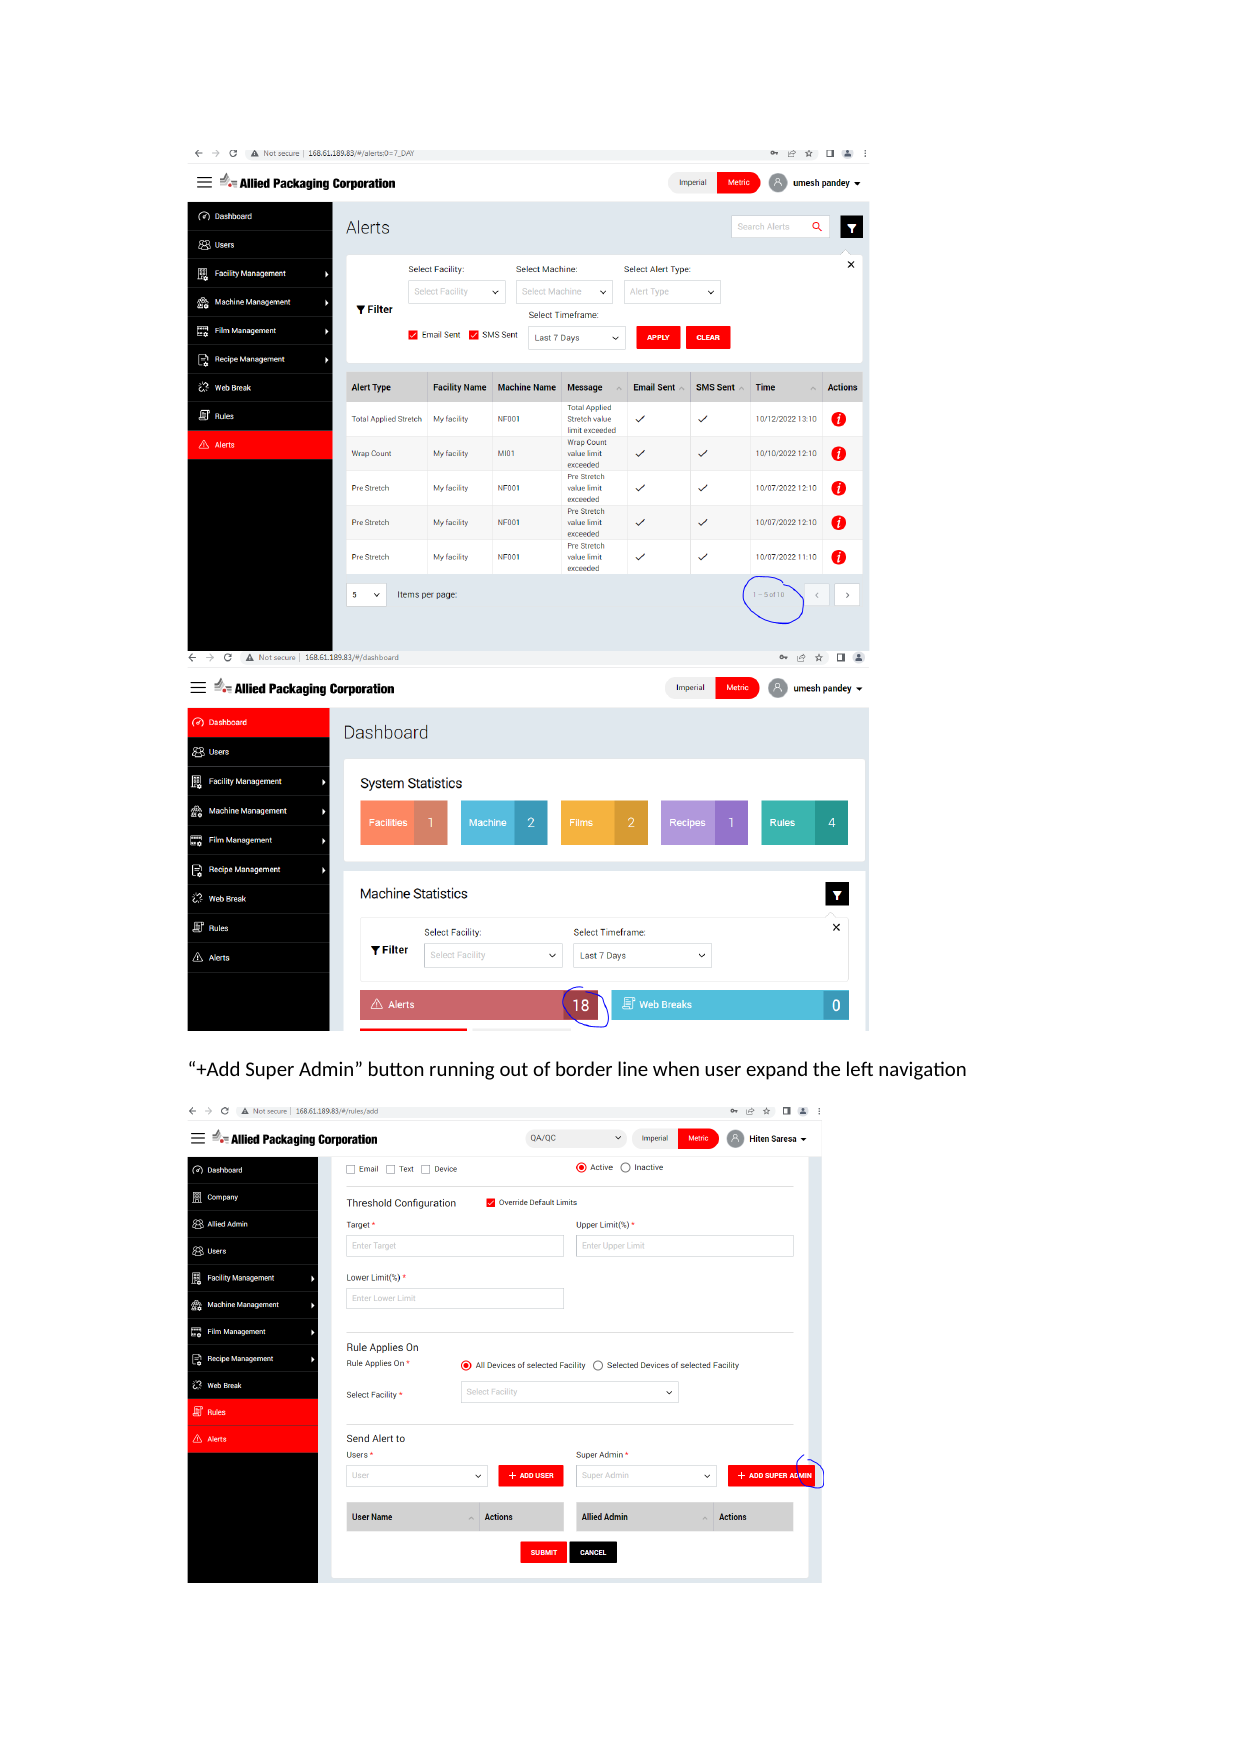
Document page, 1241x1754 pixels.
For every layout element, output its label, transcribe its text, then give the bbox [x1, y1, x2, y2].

list “+Add Super Admin” button running out of border line when user expand the left navigation [187, 1056, 1053, 1082]
picture [187, 150, 870, 1031]
picture [187, 1107, 824, 1583]
